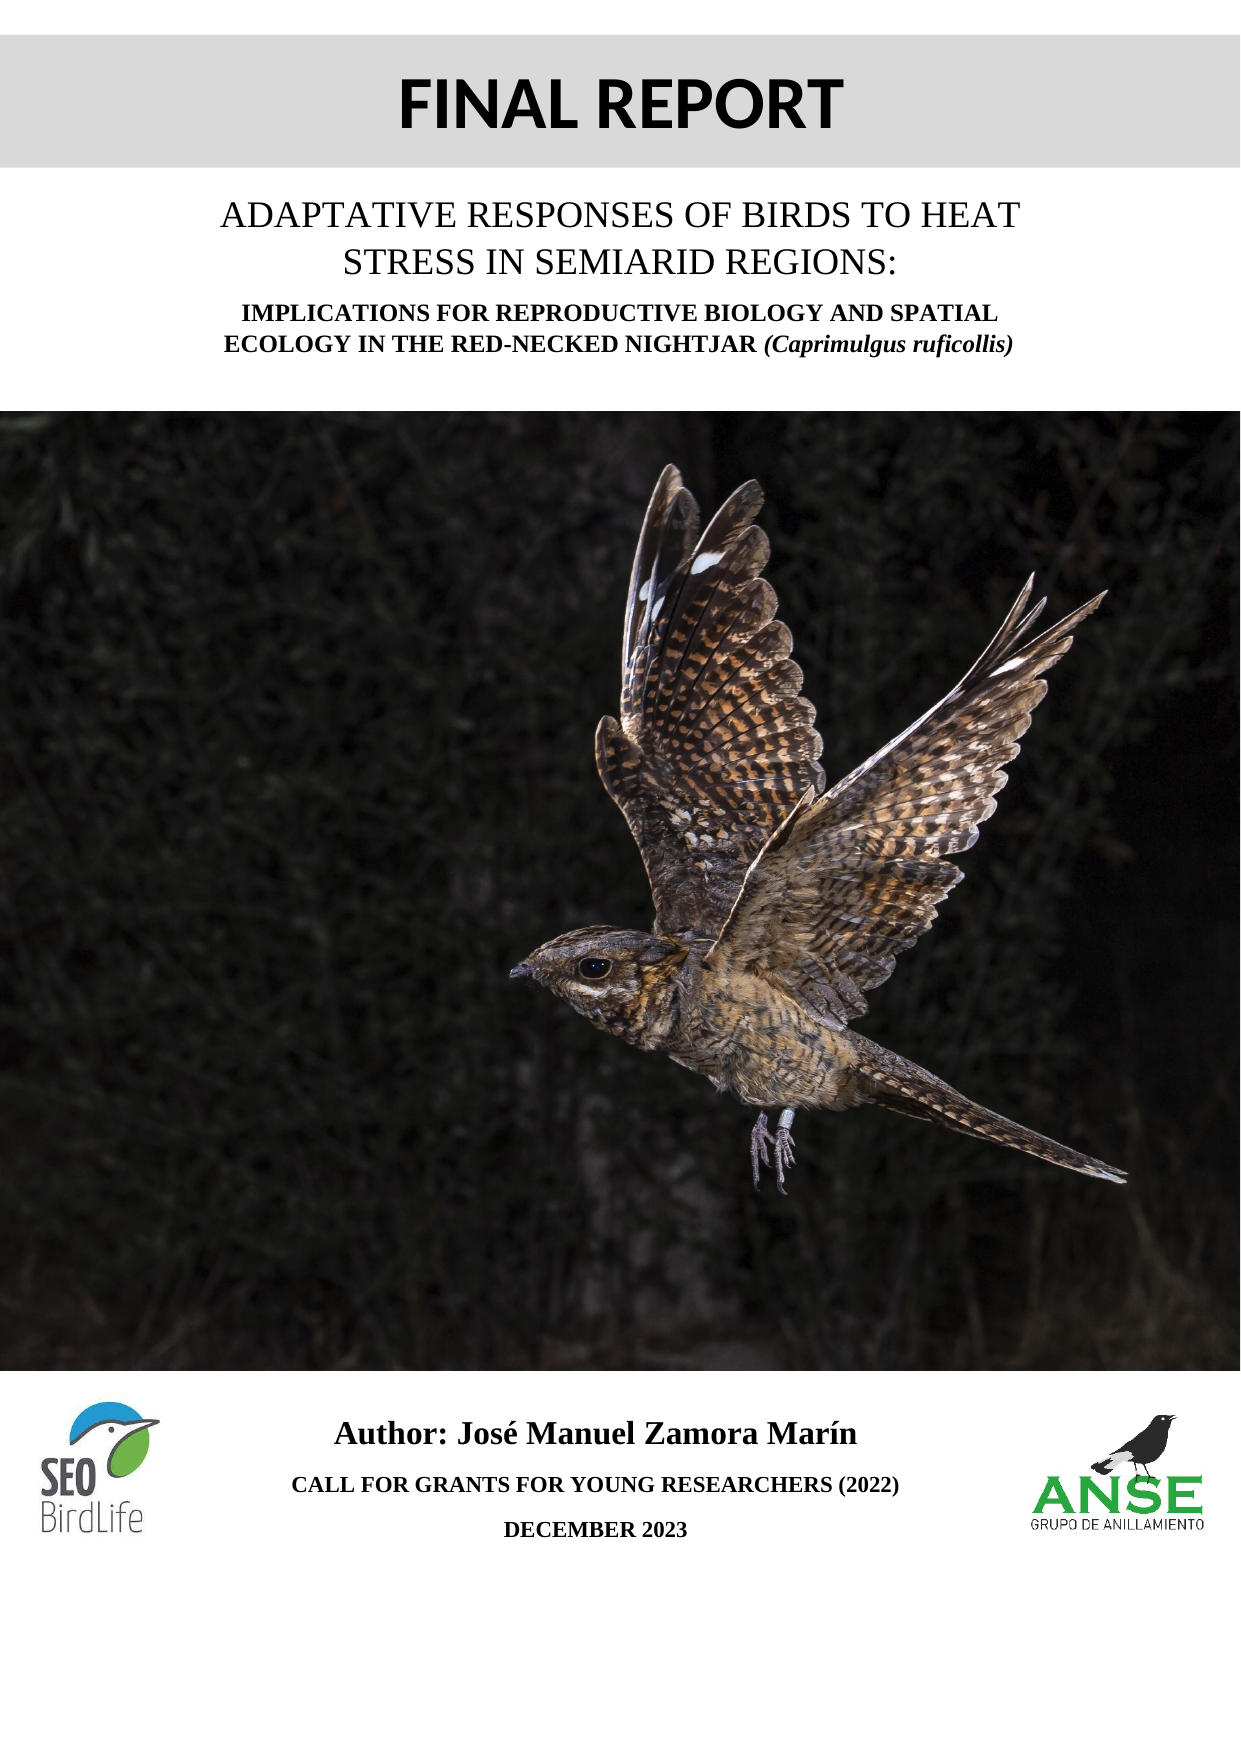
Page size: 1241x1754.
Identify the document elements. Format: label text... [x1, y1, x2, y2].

text Author: José Manuel Zamora Marín [177, 1371, 1063, 1451]
text ADAPTATIVE RESPONSES OF BIRDS TO HEAT STRESS IN SEMIARID REGIONS: [177, 193, 1063, 282]
text DECEMBER 2023 [177, 1516, 1020, 1542]
picture [0, 411, 1241, 1371]
text IMPLICATIONS FOR REPRODUCTIVE BIOLOGY AND SPATIAL ECOLOGY IN THE RED-NECKED NIGHTJAR (Caprimulgus ruficollis) [177, 298, 1063, 358]
picture [1020, 1389, 1217, 1543]
text CALL FOR GRANTS FOR YOUNG RESEARCHERS (2022) [177, 1471, 1020, 1497]
picture [22, 1393, 172, 1543]
